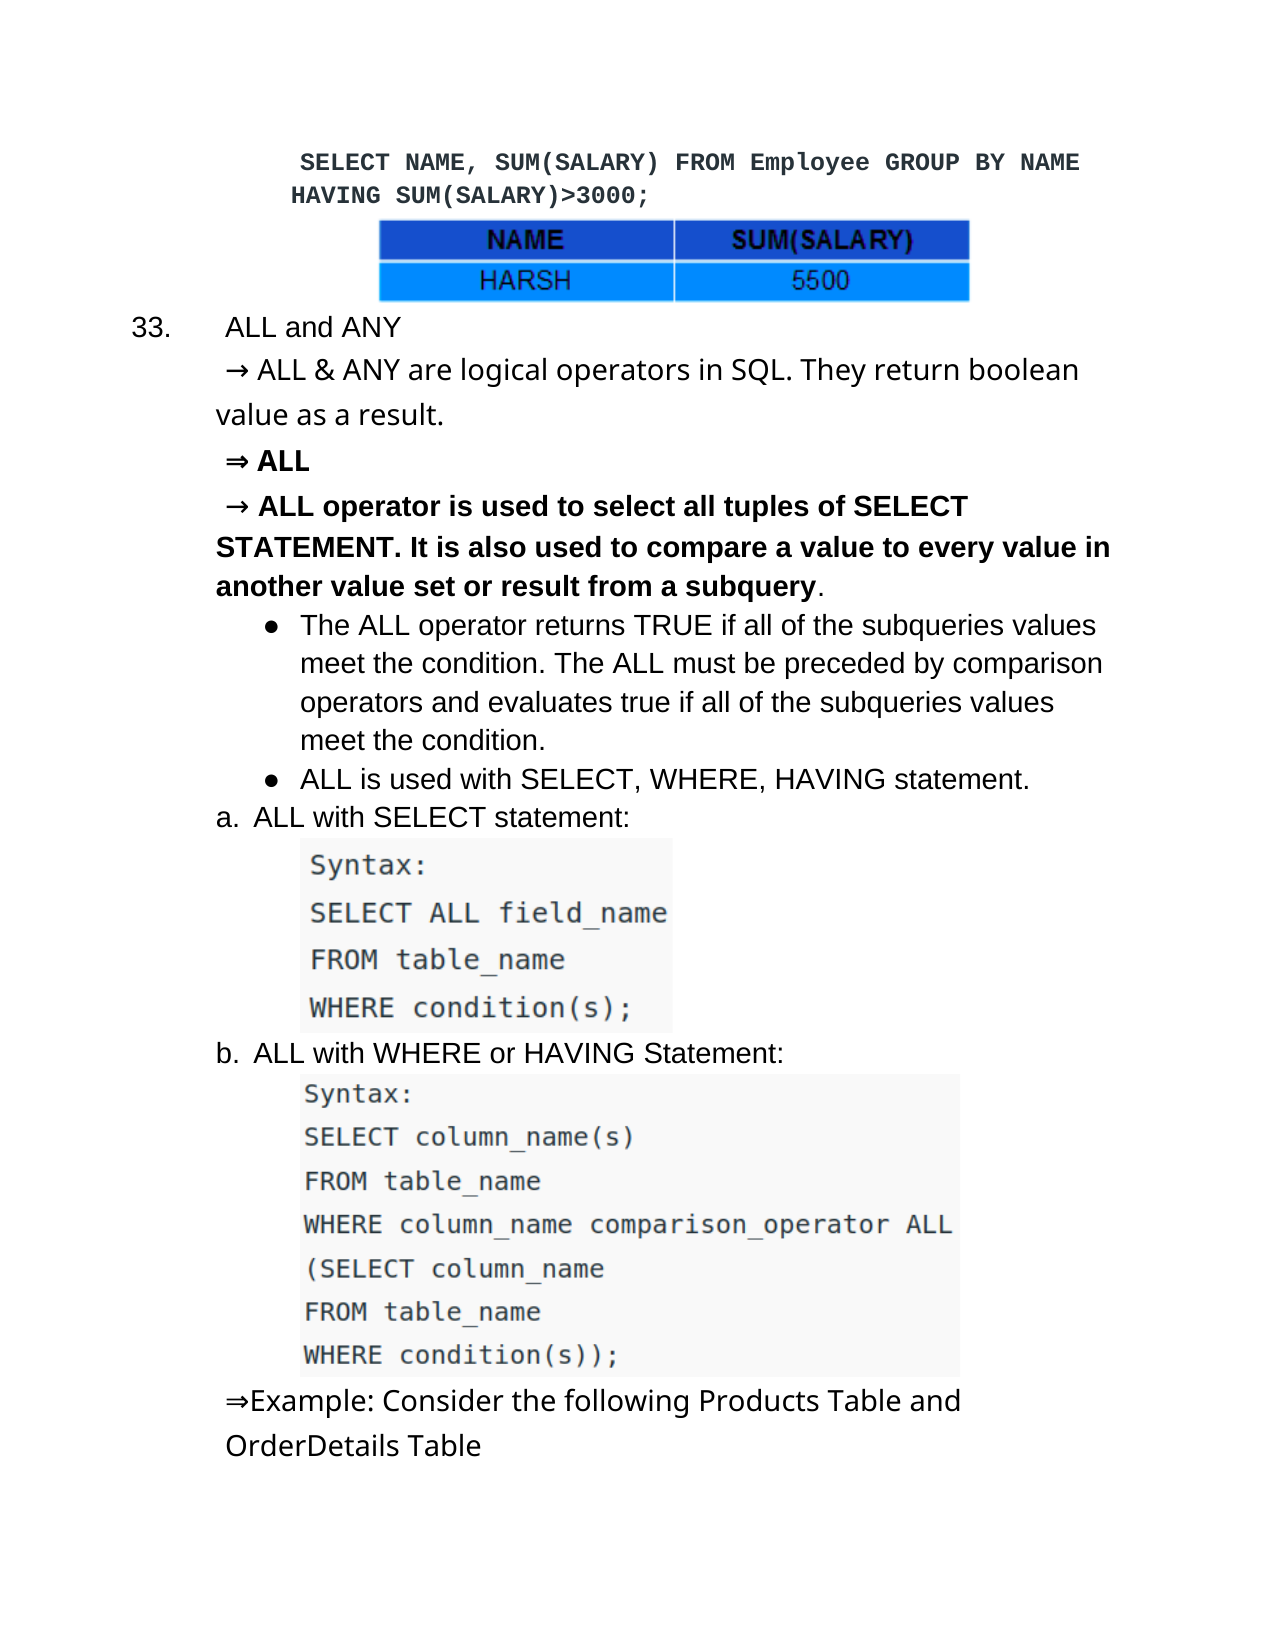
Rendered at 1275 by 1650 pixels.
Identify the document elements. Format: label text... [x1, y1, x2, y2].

list ALL with WHERE or HAVING Statement: [216, 1036, 1125, 1070]
text → ALL operator is used to select all tuples of SELECT STATEMENT. It is also used to compare a value to every value in another value set or result from a subquery. [216, 486, 1125, 602]
text SELECT NAME, SUM(SALARY) FROM Employee GROUP BY NAME HAVING SUM(SALARY)>3000; [291, 150, 1125, 211]
text ⇒Example: Consider the following Products Table and OrderDetails Table [225, 1380, 1125, 1465]
text → ALL & ANY are logical operators in SQL. They return boolean value as a result. [216, 349, 1125, 434]
picture [300, 1074, 961, 1377]
list ALL and ANY [131, 310, 1125, 344]
text ⇒ ALL [141, 440, 1125, 480]
list ALL with SELECT statement: [216, 800, 1125, 834]
list ALL is used with SELECT, WHERE, HAVING statement. [262, 762, 1125, 795]
picture [300, 838, 673, 1033]
picture [375, 215, 975, 307]
list The ALL operator returns TRUE if all of the subqueries values meet the condition. The ALL must be preceded by comparison operators and evaluates true if all of the subqueries values meet the condition. [262, 607, 1125, 757]
